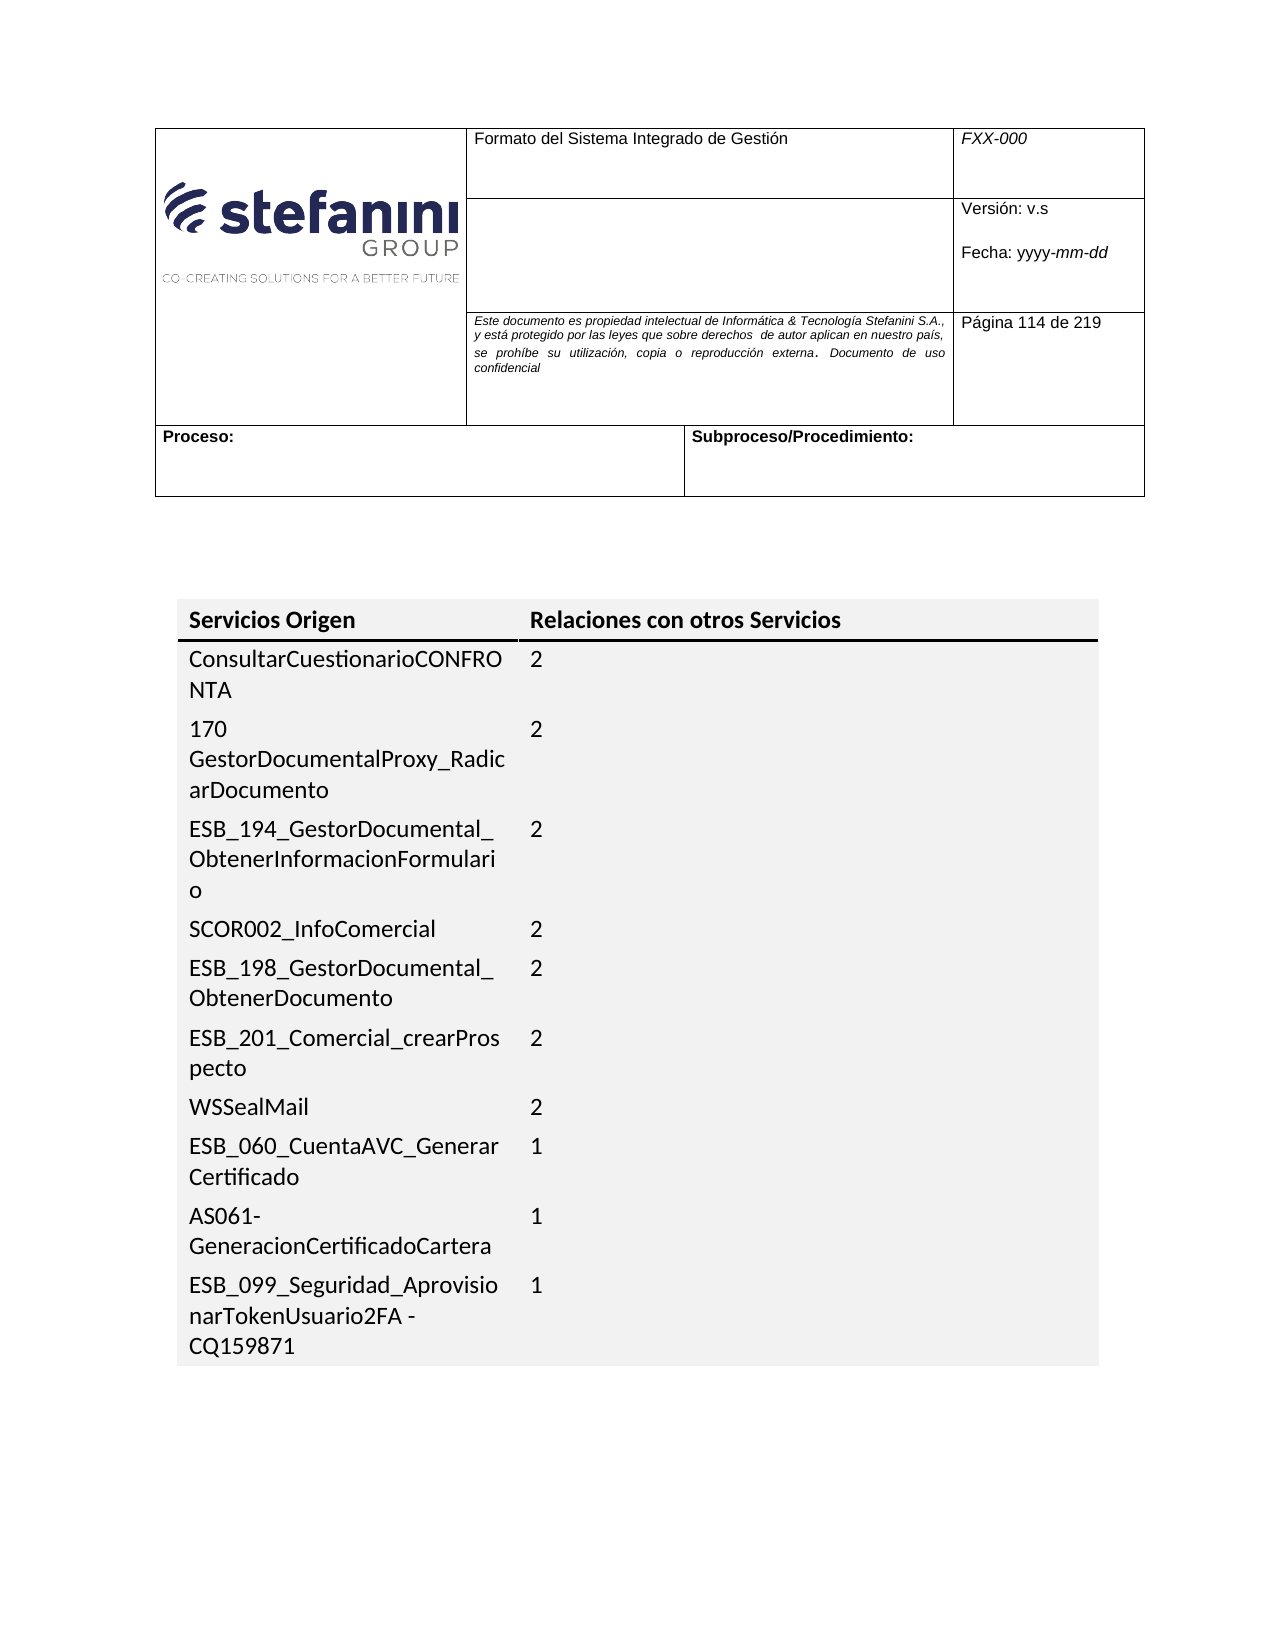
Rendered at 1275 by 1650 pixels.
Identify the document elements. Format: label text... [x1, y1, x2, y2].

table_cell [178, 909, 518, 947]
table_header Relaciones con otros Servicios [519, 600, 1098, 638]
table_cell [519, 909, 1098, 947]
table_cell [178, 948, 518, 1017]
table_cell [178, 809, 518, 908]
table_header Servicios Origen [178, 600, 518, 638]
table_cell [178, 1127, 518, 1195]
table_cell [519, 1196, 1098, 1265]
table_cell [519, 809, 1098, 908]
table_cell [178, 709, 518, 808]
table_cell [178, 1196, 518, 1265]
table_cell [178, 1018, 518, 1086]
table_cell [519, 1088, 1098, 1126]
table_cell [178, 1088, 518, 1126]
picture [162, 182, 460, 286]
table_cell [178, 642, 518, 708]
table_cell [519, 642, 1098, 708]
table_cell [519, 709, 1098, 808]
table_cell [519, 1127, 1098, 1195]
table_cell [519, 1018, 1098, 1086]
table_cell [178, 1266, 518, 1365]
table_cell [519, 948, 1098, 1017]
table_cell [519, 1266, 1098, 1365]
